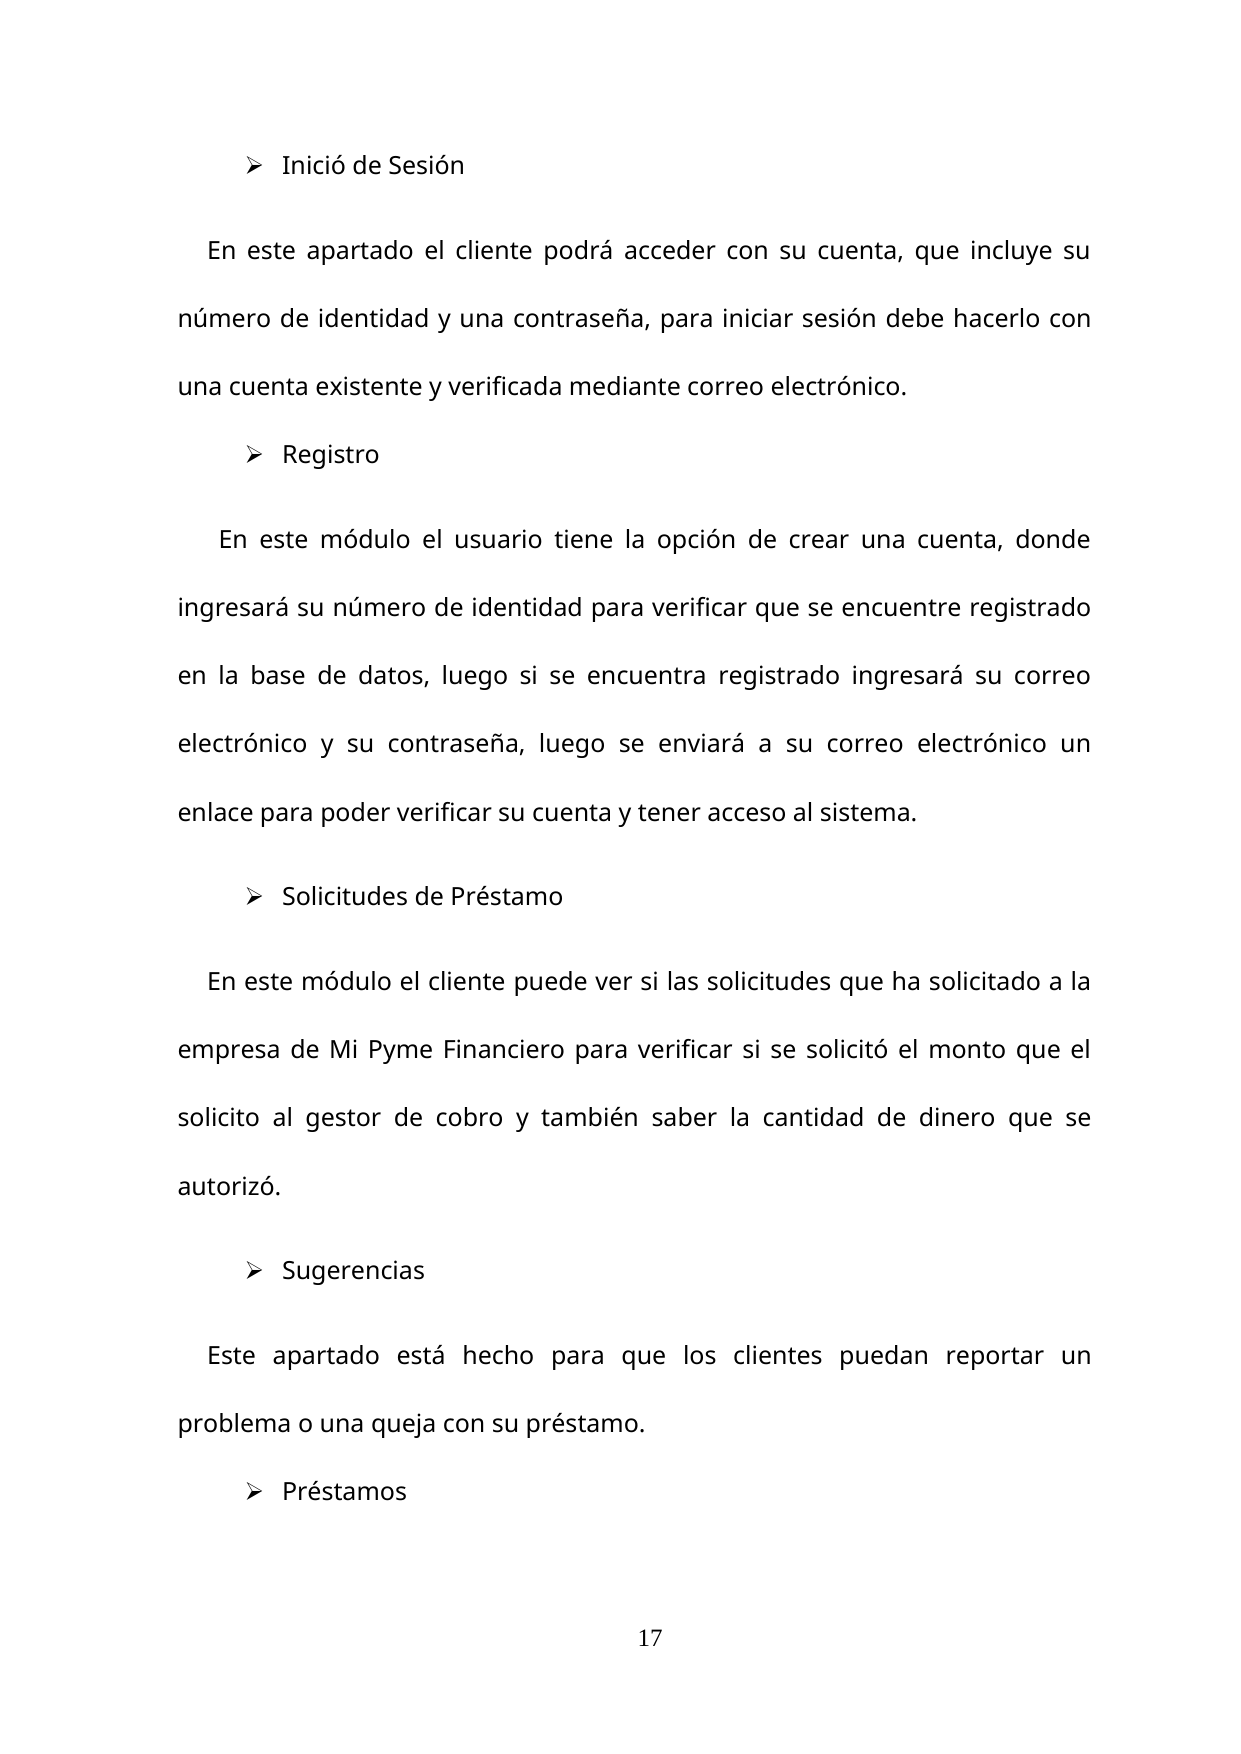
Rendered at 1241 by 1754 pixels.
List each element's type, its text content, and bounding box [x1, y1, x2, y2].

text En este apartado el cliente podrá acceder con su cuenta, que incluye su número de identidad y una contraseña, para iniciar sesión debe hacerlo con una cuenta existente y verificada mediante correo electrónico. [177, 232, 1092, 403]
text En este módulo el cliente puede ver si las solicitudes que ha solicitado a la empresa de Mi Pyme Financiero para verificar si se solicitó el monto que el solicito al gestor de cobro y también saber la cantidad de dinero que se autorizó. [177, 964, 1092, 1202]
text En este módulo el usuario tiene la opción de crear una cuenta, donde ingresará su número de identidad para verificar que se encuentre registrado en la base de datos, luego si se encuentra registrado ingresará su correo electrónico y su contraseña, luego se enviará a su correo electrónico un enlace para poder verificar su cuenta y tener acceso al sistema. [177, 522, 1092, 828]
list Registro [244, 437, 1092, 471]
list Préstamos [244, 1474, 1092, 1508]
text Este apartado está hecho para que los clientes puedan reportar un problema o una queja con su préstamo. [177, 1338, 1092, 1440]
list Sugerencias [244, 1253, 1092, 1287]
list Inició de Sesión [244, 148, 1092, 182]
list Solicitudes de Préstamo [244, 879, 1092, 913]
